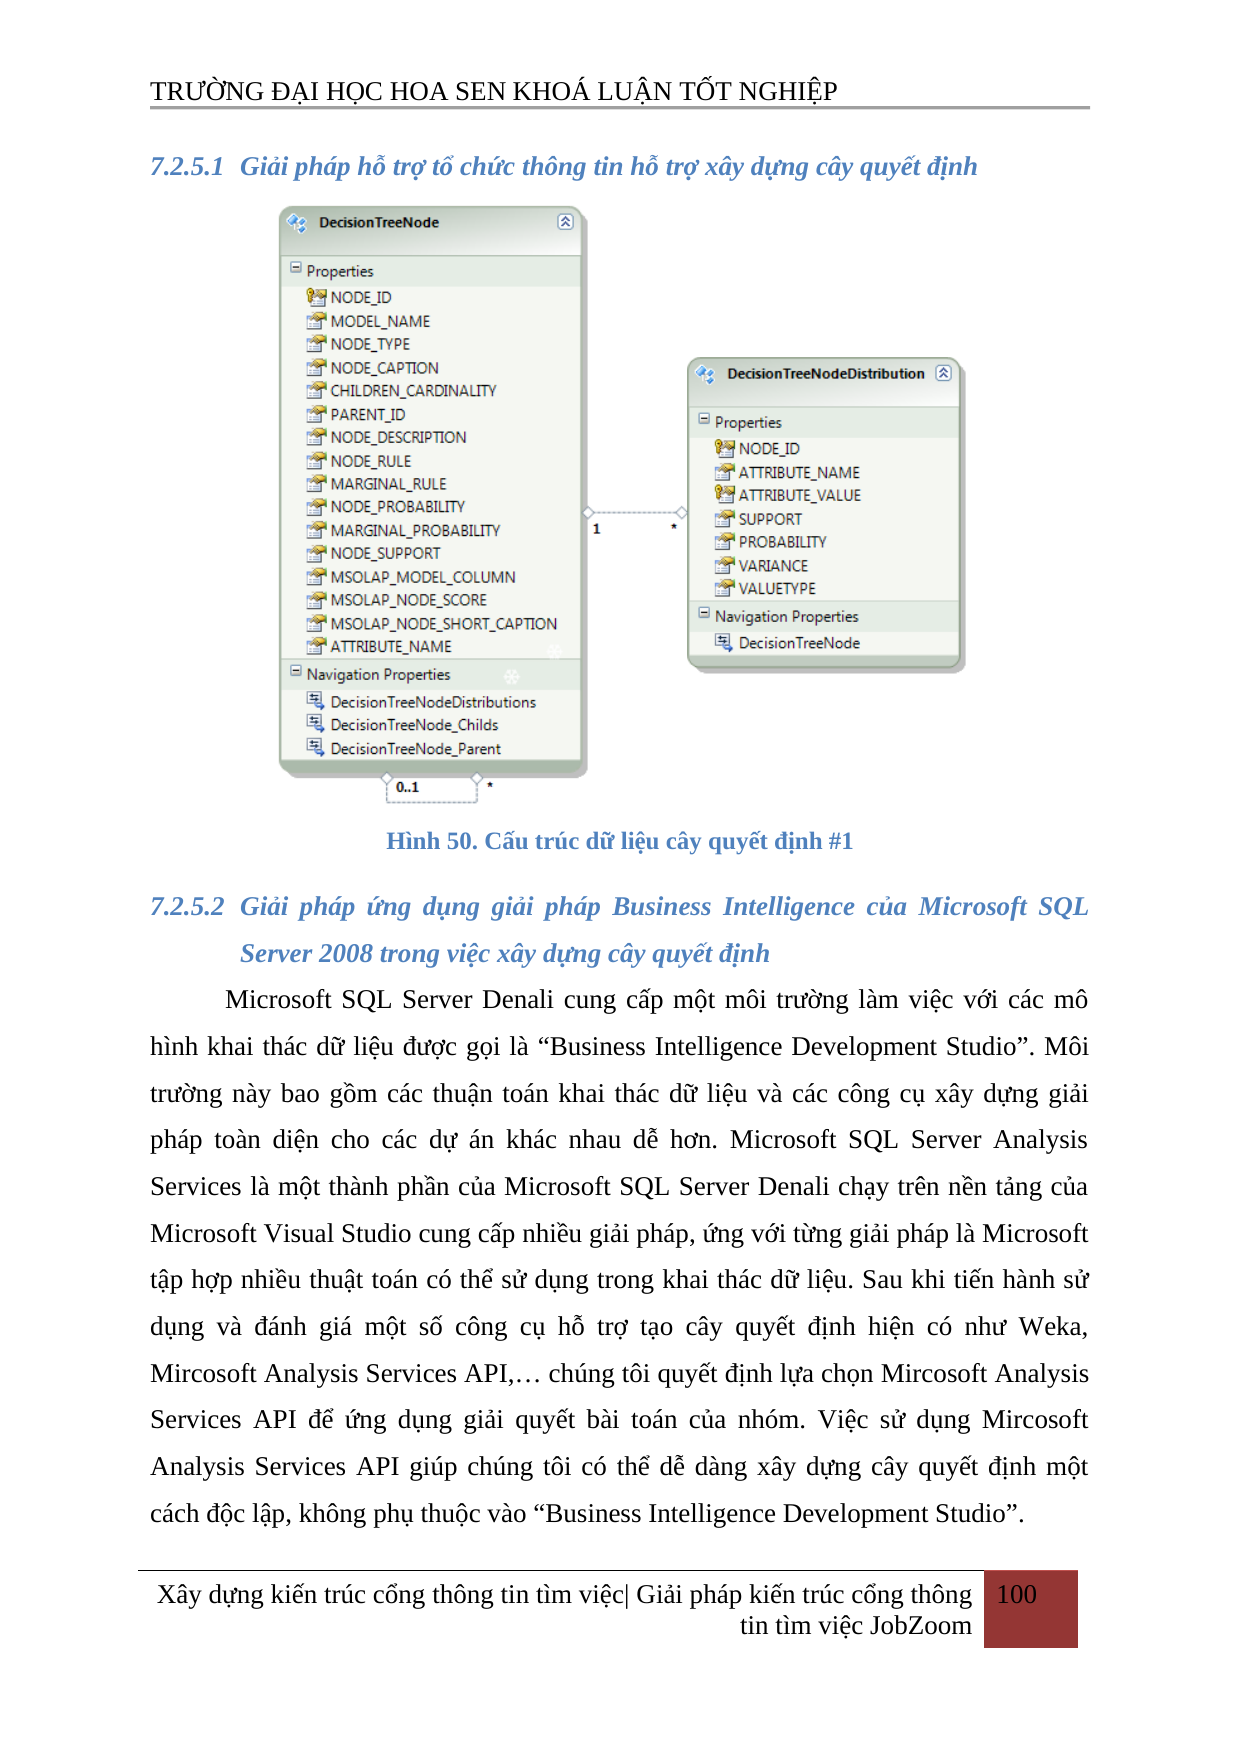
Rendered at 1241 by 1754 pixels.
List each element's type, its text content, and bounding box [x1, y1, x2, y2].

text Hình 50. Cấu trúc dữ liệu cây quyết định #1 [150, 826, 1090, 855]
picture [274, 196, 967, 811]
text Microsoft SQL Server Denali cung cấp một môi trường làm việc với các mô hình khai thác dữ liệu được gọi là “Business Intelligence Development Studio”. Môi trường này bao gồm các thuận toán khai thác dữ liệu và các công cụ xây dựng giải pháp toàn diện cho các dự án khác nhau dễ hơn. Microsoft SQL Server Analysis Services là một thành phần của Microsoft SQL Server Denali chạy trên nền tảng của Microsoft Visual Studio cung cấp nhiều giải pháp, ứng với từng giải pháp là Microsoft tập hợp nhiều thuật toán có thể sử dụng trong khai thác dữ liệu. Sau khi tiến hành sử dụng và đánh giá một số công cụ hỗ trợ tạo cây quyết định hiện có như Weka, Mircosoft Analysis Services API,… chúng tôi quyết định lựa chọn Mircosoft Analysis Services API để ứng dụng giải quyết bài toán của nhóm. Việc sử dụng Mircosoft Analysis Services API giúp chúng tôi có thể dễ dàng xây dựng cây quyết định một cách độc lập, không phụ thuộc vào “Business Intelligence Development Studio”. [150, 984, 1090, 1528]
subtitle Giải pháp ứng dụng giải pháp Business Intelligence của Microsoft SQL Server 2008 trong việc xây dựng cây quyết định [150, 890, 1090, 968]
subtitle Giải pháp hỗ trợ tổ chức thông tin hỗ trợ xây dựng cây quyết định [150, 150, 1090, 181]
